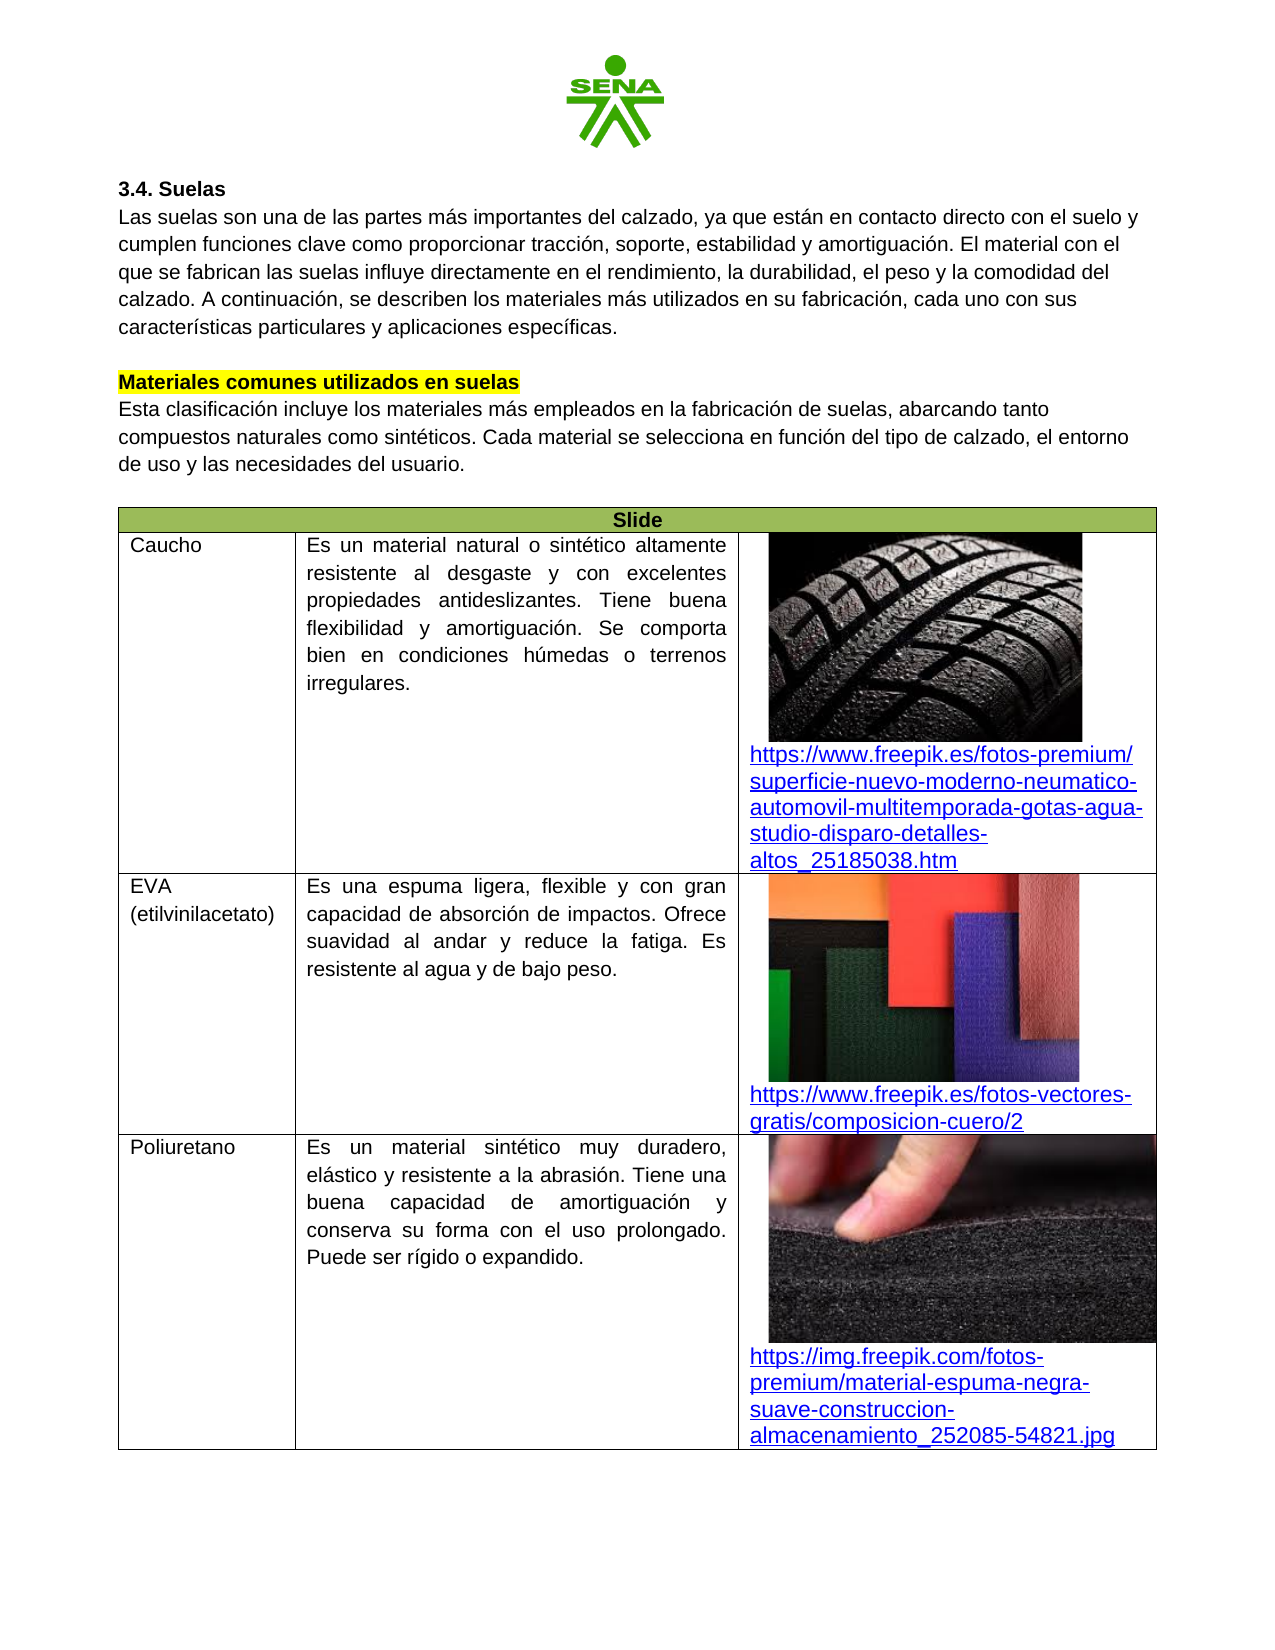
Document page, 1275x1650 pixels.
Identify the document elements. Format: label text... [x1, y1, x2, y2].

text 3.4. Suelas Las suelas son una de las partes más importantes del calzado, ya que están en contacto directo con el suelo y cumplen funciones clave como proporcionar tracción, soporte, estabilidad y amortiguación. El material con el que se fabrican las suelas influye directamente en el rendimiento, la durabilidad, el peso y la comodidad del calzado. A continuación, se describen los materiales más utilizados en su fabricación, cada uno con sus características particulares y aplicaciones específicas. [118, 177, 1157, 339]
table_cell https://www.freepik.es/fotos-vectores-gratis/composicion-cuero/2 [739, 874, 1156, 1134]
table_cell Poliuretano [119, 1135, 295, 1448]
table_cell Es un material natural o sintético altamente resistente al desgaste y con excelentes propiedades antideslizantes. Tiene buena flexibilidad y amortiguación. Se comporta bien en condiciones húmedas o terrenos irregulares. [296, 533, 738, 873]
table_header Slide [119, 508, 1156, 532]
table_cell https://www.freepik.es/fotos-premium/superficie-nuevo-moderno-neumatico-automovil-multitemporada-gotas-agua-studio-disparo-detalles-altos_25185038.htm [739, 533, 1156, 873]
table_cell Caucho [119, 533, 295, 873]
table_cell EVA (etilvinilacetato) [119, 874, 295, 1134]
table_cell Es un material sintético muy duradero, elástico y resistente a la abrasión. Tiene una buena capacidad de amortiguación y conserva su forma con el uso prolongado. Puede ser rígido o expandido. [296, 1135, 738, 1448]
table_cell Es una espuma ligera, flexible y con gran capacidad de absorción de impactos. Ofrece suavidad al andar y reduce la fatiga. Es resistente al agua y de bajo peso. [296, 874, 738, 1134]
picture [566, 55, 664, 148]
table_cell https://img.freepik.com/fotos-premium/material-espuma-negra-suave-construccion-almacenamiento_252085-54821.jpg [739, 1135, 1156, 1448]
text Materiales comunes utilizados en suelas Esta clasificación incluye los materiales más empleados en la fabricación de suelas, abarcando tanto compuestos naturales como sintéticos. Cada material se selecciona en función del tipo de calzado, el entorno de uso y las necesidades del usuario. [118, 370, 1157, 476]
